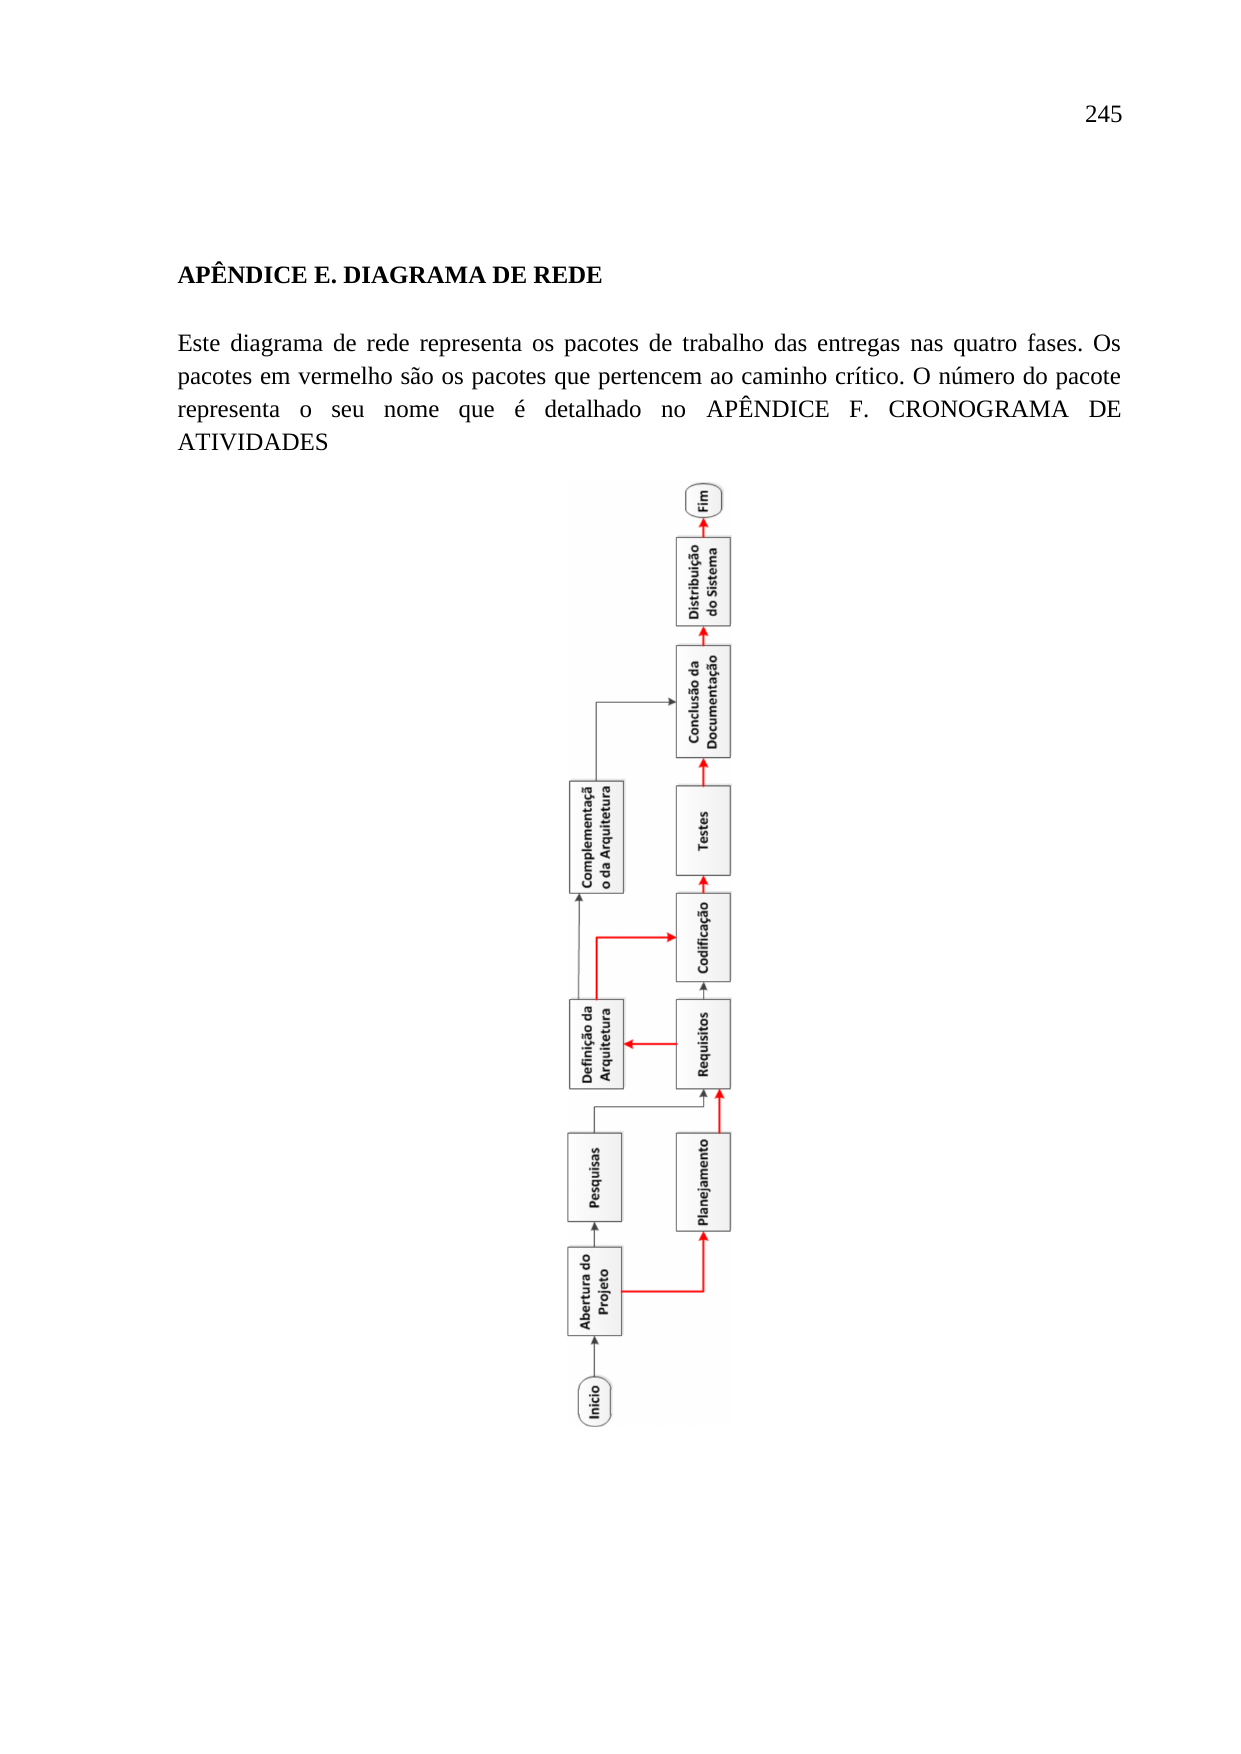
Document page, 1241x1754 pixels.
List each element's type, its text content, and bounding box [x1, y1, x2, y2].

picture [568, 482, 732, 1426]
text Este diagrama de rede representa os pacotes de trabalho das entregas nas quatro fases. Os pacotes em vermelho são os pacotes que pertencem ao caminho crítico. O número do pacote representa o seu nome que é detalhado no APÊNDICE F. CRONOGRAMA DE ATIVIDADES [177, 328, 1122, 456]
subtitle APÊNDICE E. DIAGRAMA DE REDE [177, 260, 1122, 289]
